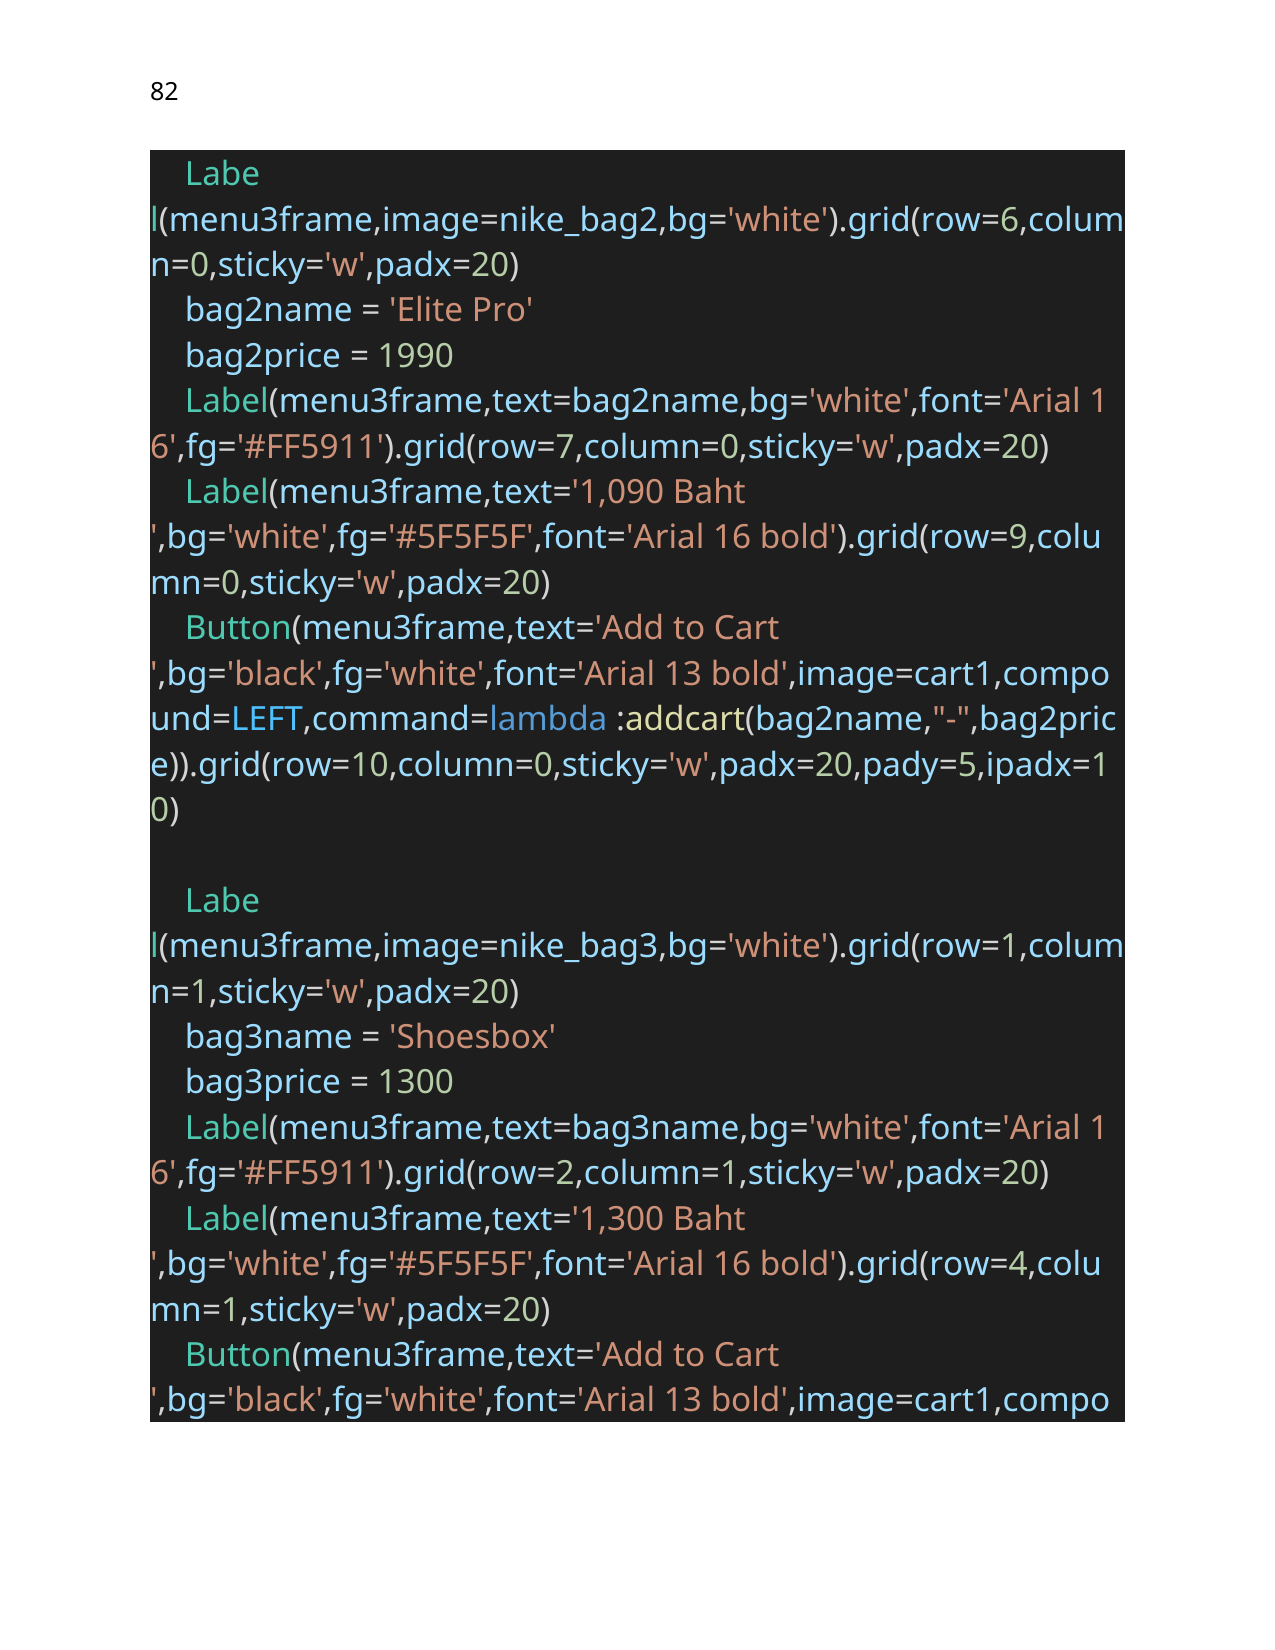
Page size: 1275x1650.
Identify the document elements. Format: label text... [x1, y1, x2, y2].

text Label(menu3frame,image=nike_bag2,bg='white').grid(row=6,column=0,sticky='w',padx=20) [150, 150, 1125, 286]
text bag2price = 1990 [150, 332, 1125, 377]
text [150, 1331, 1125, 1422]
text bag3price = 1300 [150, 1058, 1125, 1104]
text Label(menu3frame,text=bag3name,bg='white',font='Arial 16',fg='#FF5911').grid(row=2,column=1,sticky='w',padx=20) [150, 1104, 1125, 1194]
text Label(menu3frame,text=bag2name,bg='white',font='Arial 16',fg='#FF5911').grid(row=7,column=0,sticky='w',padx=20) [150, 377, 1125, 468]
text Label(menu3frame,text='1,090 Baht',bg='white',fg='#5F5F5F',font='Arial 16 bold').grid(row=9,column=0,sticky='w',padx=20) [150, 468, 1125, 604]
text bag3name = 'Shoesbox' [150, 1013, 1125, 1058]
text Label(menu3frame,image=nike_bag3,bg='white').grid(row=1,column=1,sticky='w',padx=20) [150, 877, 1125, 1013]
text Button(menu3frame,text='Add to Cart',bg='black',fg='white',font='Arial 13 bold',image=cart1,compound=LEFT,command=lambda :addcart(bag2name,"-",bag2price)).grid(row=10,column=0,sticky='w',padx=20,pady=5,ipadx=10) [150, 604, 1125, 831]
text Label(menu3frame,text='1,300 Baht',bg='white',fg='#5F5F5F',font='Arial 16 bold').grid(row=4,column=1,sticky='w',padx=20) [150, 1194, 1125, 1331]
text bag2name = 'Elite Pro' [150, 286, 1125, 332]
